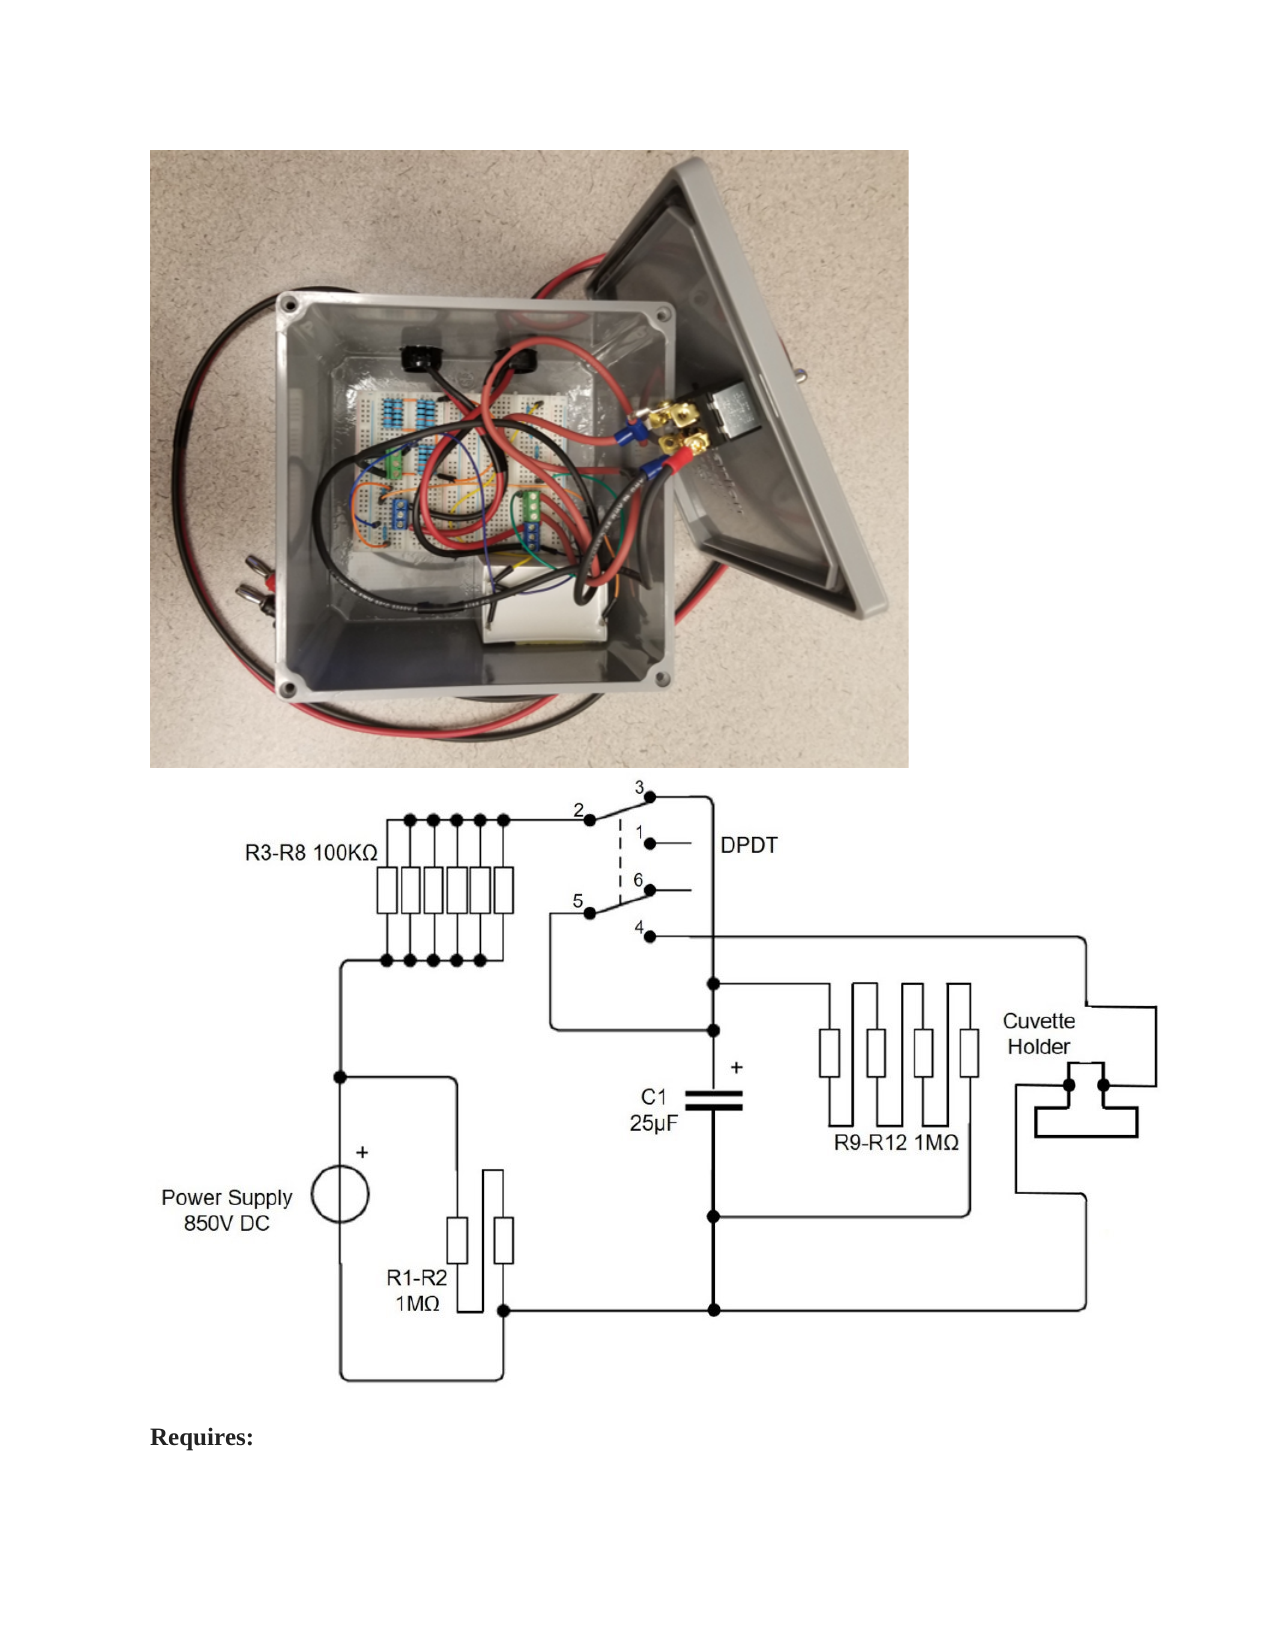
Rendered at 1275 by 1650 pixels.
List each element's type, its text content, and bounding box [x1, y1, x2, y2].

picture [150, 772, 1165, 1391]
picture [150, 150, 909, 768]
text Requires: [150, 1422, 1125, 1450]
